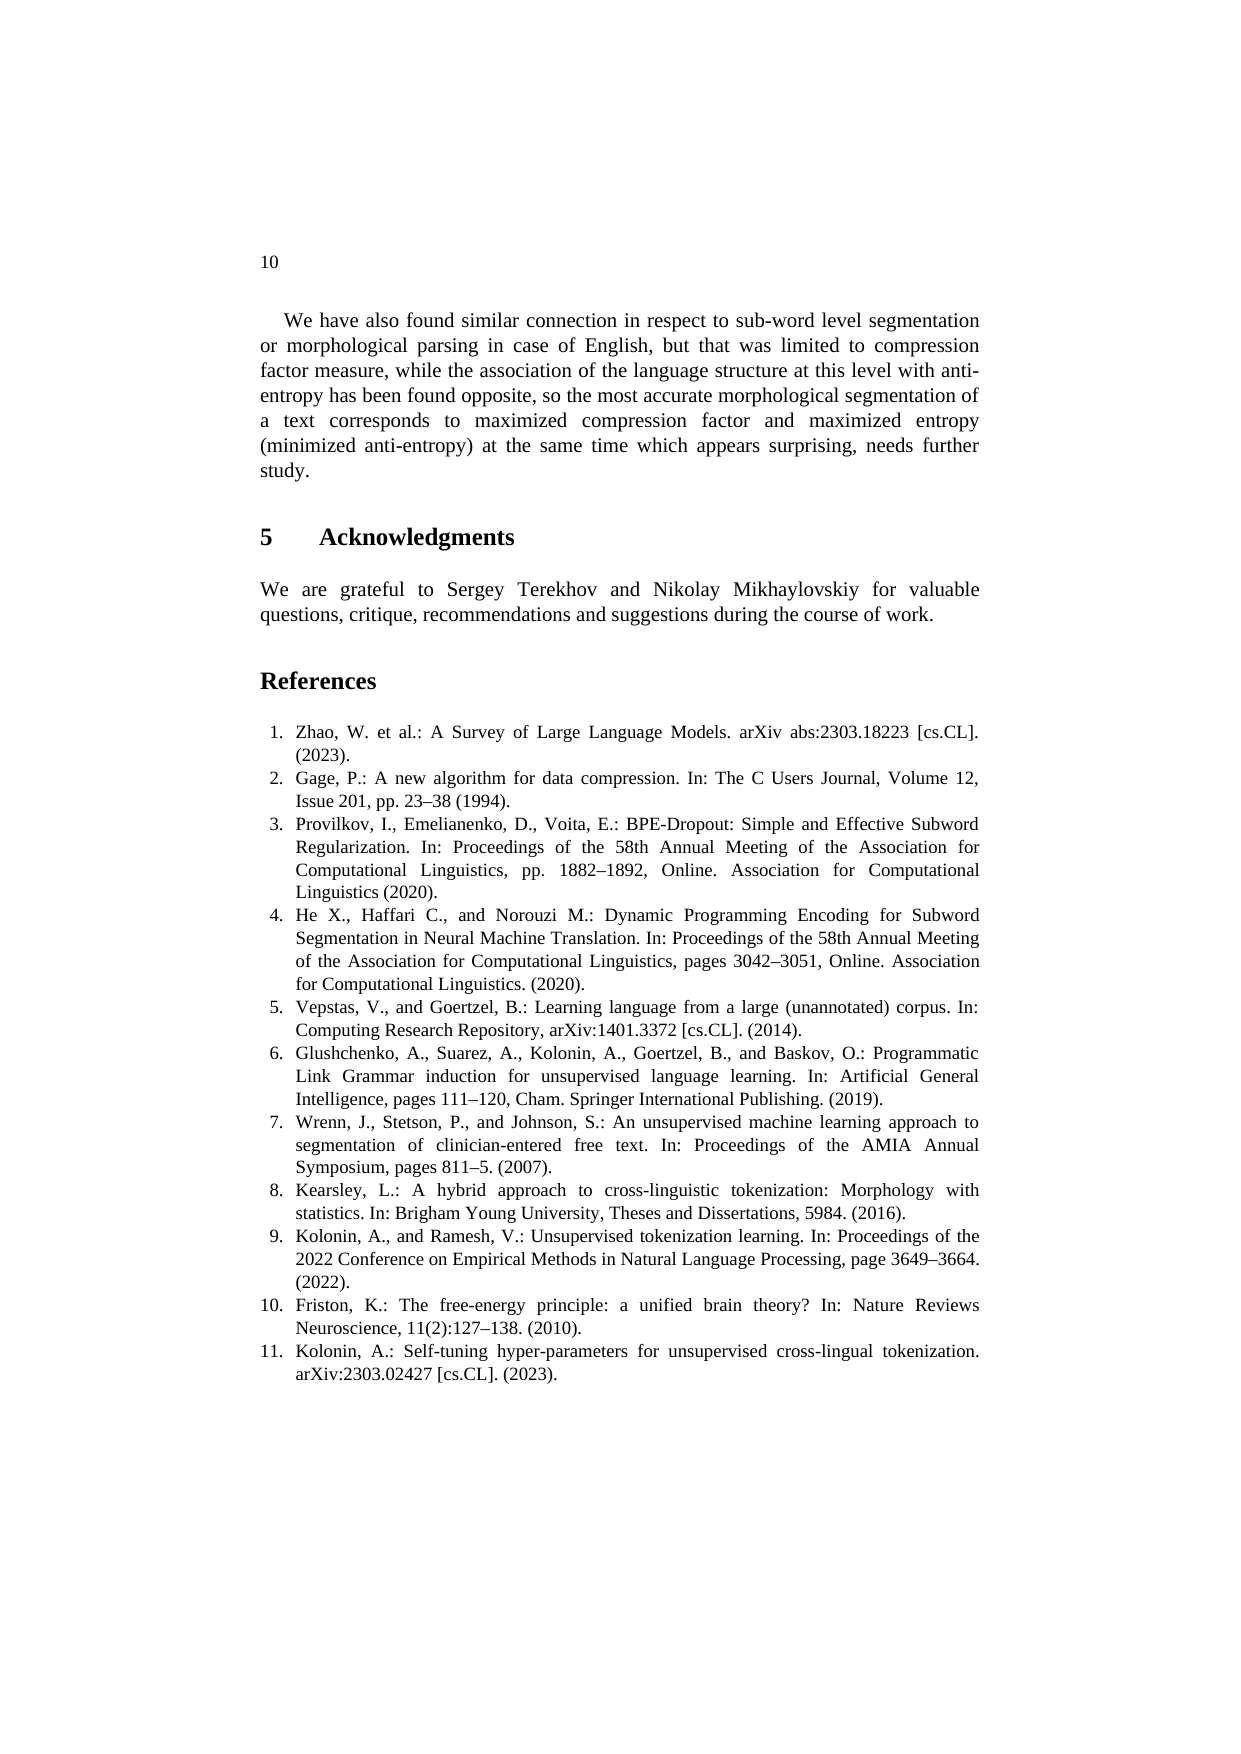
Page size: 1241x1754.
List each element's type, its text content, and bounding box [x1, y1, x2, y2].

subtitle References [260, 663, 980, 694]
subtitle Acknowledgments [260, 519, 980, 551]
text We are grateful to Sergey Terekhov and Nikolay Mikhaylovskiy for valuable questions, critique, recommendations and suggestions during the course of work. [260, 576, 980, 626]
list Kolonin, A.: Self-tuning hyper-parameters for unsupervised cross-lingual tokenization. arXiv:2303.02427 [cs.CL]. (2023). [283, 1338, 980, 1384]
list Kolonin, A., and Ramesh, V.: Unsupervised tokenization learning. In: Proceedings of the 2022 Conference on Empirical Methods in Natural Language Processing, page 3649–3664. (2022). [283, 1224, 980, 1292]
list Wrenn, J., Stetson, P., and Johnson, S.: An unsupervised machine learning approach to segmentation of clinician-entered free text. In: Proceedings of the AMIA Annual Symposium, pages 811–5. (2007). [283, 1109, 980, 1178]
list Kearsley, L.: A hybrid approach to cross-linguistic tokenization: Morphology with statistics. In: Brigham Young University, Theses and Dissertations, 5984. (2016). [283, 1178, 980, 1224]
list Vepstas, V., and Goertzel, B.: Learning language from a large (unannotated) corpus. In: Computing Research Repository, arXiv:1401.3372 [cs.CL]. (2014). [283, 994, 980, 1040]
list Provilkov, I., Emelianenko, D., Voita, E.: BPE-Dropout: Simple and Effective Subword Regularization. In: Proceedings of the 58th Annual Meeting of the Association for Computational Linguistics, pp. 1882–1892, Online. Association for Computational Linguistics (2020). [283, 811, 980, 903]
list He X., Haffari C., and Norouzi M.: Dynamic Programming Encoding for Subword Segmentation in Neural Machine Translation. In: Proceedings of the 58th Annual Meeting of the Association for Computational Linguistics, pages 3042–3051, Online. Association for Computational Linguistics. (2020). [283, 903, 980, 994]
text We have also found similar connection in respect to sub-word level segmentation or morphological parsing in case of English, but that was limited to compression factor measure, while the association of the language structure at this level with anti-entropy has been found opposite, so the most accurate morphological segmentation of a text corresponds to maximized compression factor and maximized entropy (minimized anti-entropy) at the same time which appears surprising, needs further study. [260, 307, 980, 482]
list Glushchenko, A., Suarez, A., Kolonin, A., Goertzel, B., and Baskov, O.: Programmatic Link Grammar induction for unsupervised language learning. In: Artificial General Intelligence, pages 111–120, Cham. Springer International Publishing. (2019). [283, 1040, 980, 1109]
list Zhao, W. et al.: A Survey of Large Language Models. arXiv abs:2303.18223 [cs.CL]. (2023). [283, 719, 980, 765]
list Gage, P.: A new algorithm for data compression. In: The C Users Journal, Volume 12, Issue 201, pp. 23–38 (1994). [283, 765, 980, 811]
list Friston, K.: The free-energy principle: a unified brain theory? In: Nature Reviews Neuroscience, 11(2):127–138. (2010). [283, 1292, 980, 1338]
